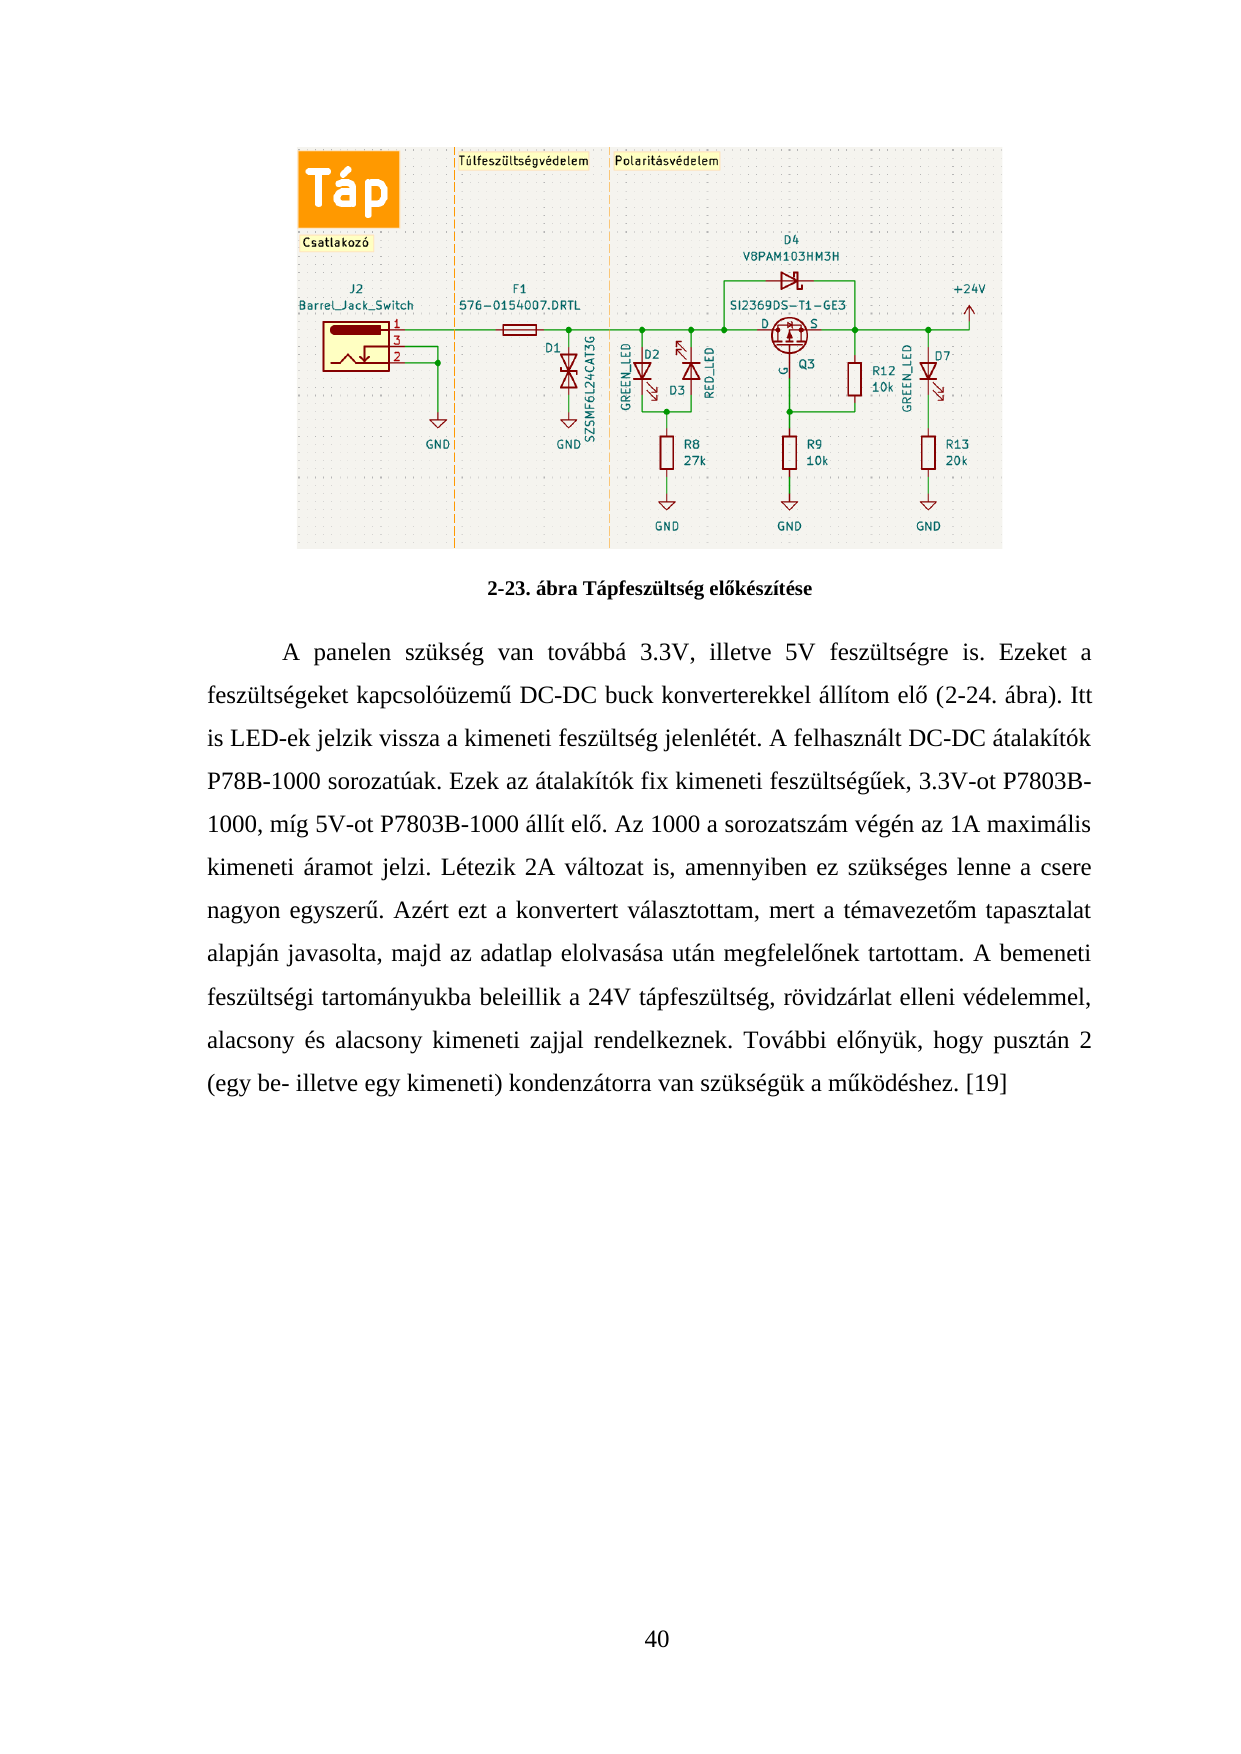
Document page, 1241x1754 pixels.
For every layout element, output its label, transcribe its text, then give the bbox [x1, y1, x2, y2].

text A panelen szükség van továbbá 3.3V, illetve 5V feszültségre is. Ezeket a feszültségeket kapcsolóüzemű DC-DC buck konverterekkel állítom elő (2-19. ábra). Itt is LED-ek jelzik vissza a kimeneti feszültség jelenlétét. A felhasznált DC-DC átalakítók P78B-1000 sorozatúak. Ezek az átalakítók fix kimeneti feszültségűek, 3.3V-ot P7803B-1000, míg 5V-ot P7803B-1000 állít elő. Az 1000 a sorozatszám végén az 1A maximális kimeneti áramot jelzi. Létezik 2A változat is, amennyiben ez szükséges lenne a csere nagyon egyszerű. Azért ezt a konvertert választottam, mert a témavezetőm tapasztalat alapján javasolta, majd az adatlap elolvasása után megfelelőnek tartottam. A bemeneti feszültségi tartományukba beleillik a 24V tápfeszültség, rövidzárlat elleni védelemmel, alacsony és alacsony kimeneti zajjal rendelkeznek. További előnyük, hogy pusztán 2 (egy be- illetve egy kimeneti) kondenzátorra van szükségük a működéshez. [207, 637, 1092, 1097]
picture [296, 147, 1003, 549]
